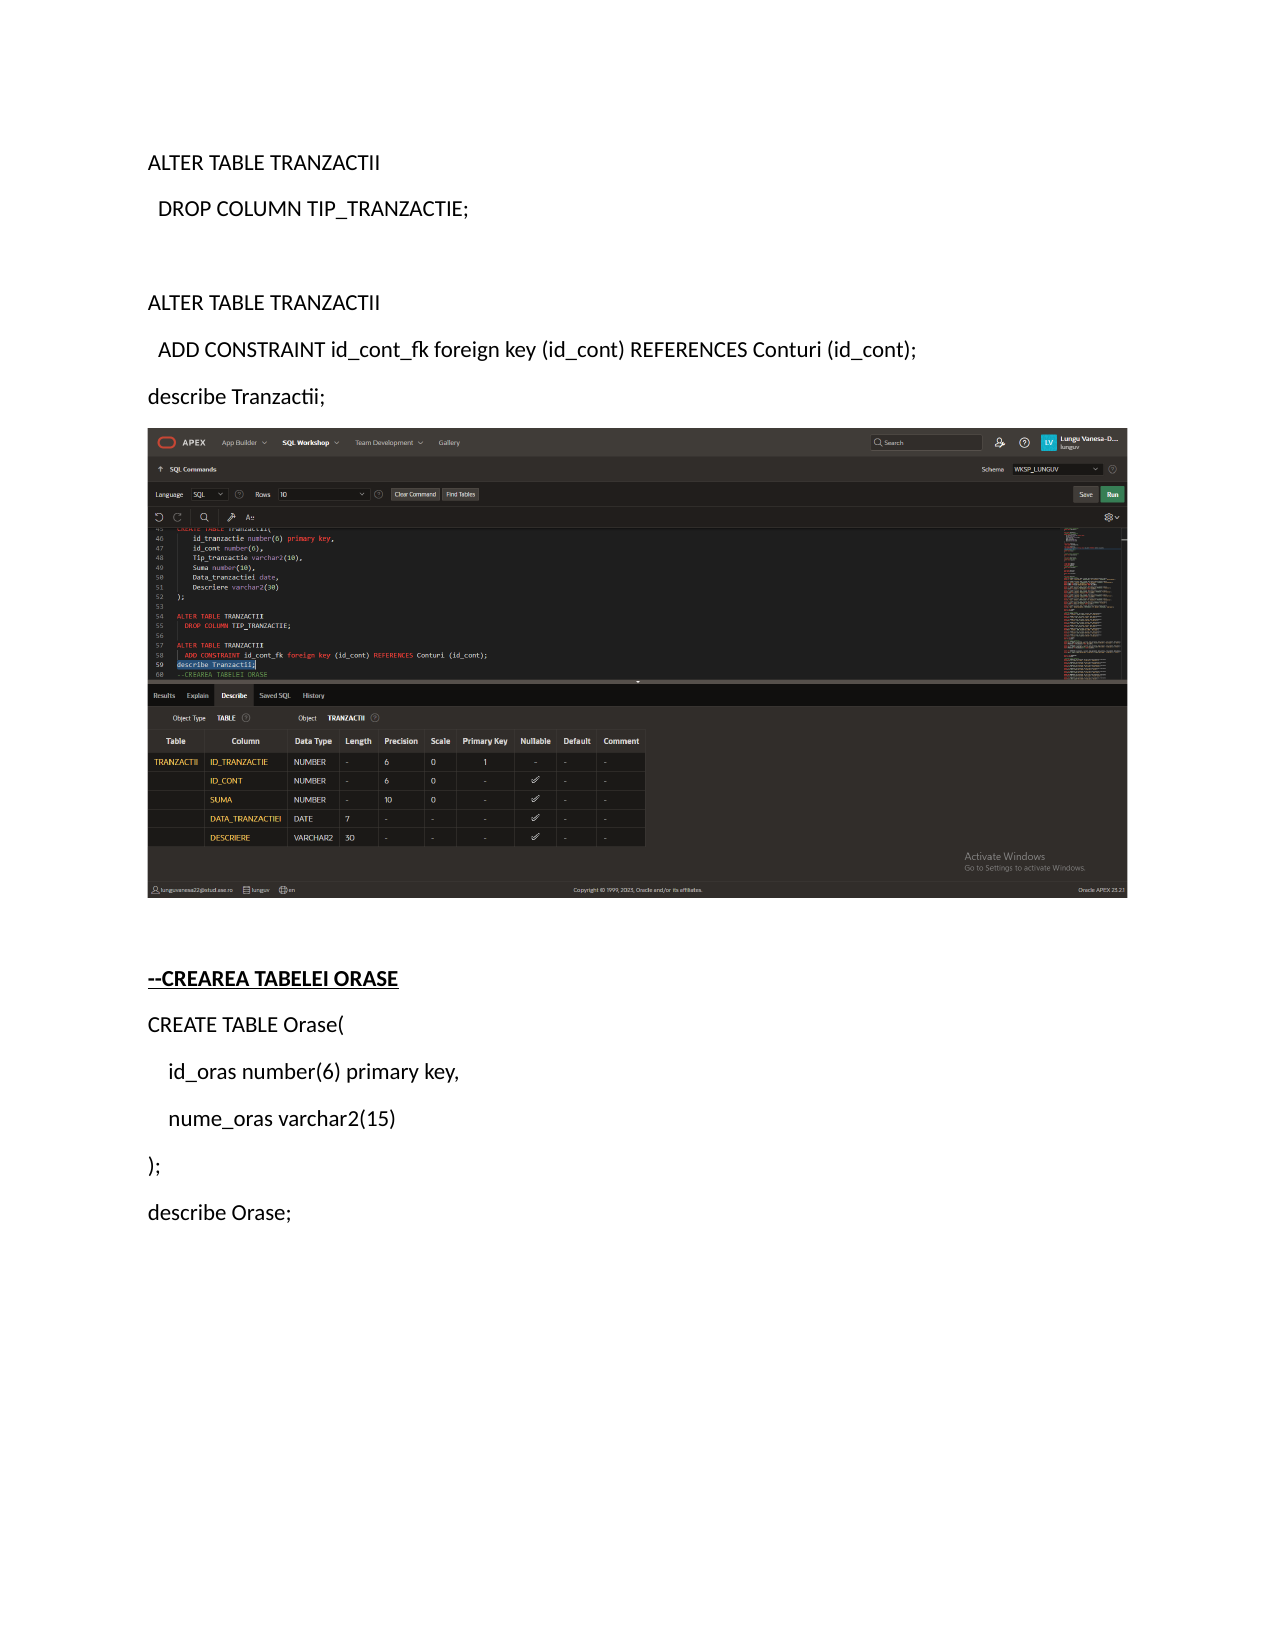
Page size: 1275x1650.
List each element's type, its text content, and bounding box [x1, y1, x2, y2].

text ADD CONSTRAINT id_cont_fk foreign key (id_cont) REFERENCES Conturi (id_cont); [148, 335, 1127, 363]
picture [147, 428, 1128, 898]
text --CREAREA TABELEI ORASE [148, 964, 1127, 992]
text ); [148, 1151, 1127, 1179]
text DROP COLUMN TIP_TRANZACTIE; [148, 194, 1127, 222]
text describe Orase; [148, 1198, 1127, 1226]
text CREATE TABLE Orase( [148, 1011, 1127, 1039]
text ALTER TABLE TRANZACTII [148, 288, 1127, 316]
text nume_oras varchar2(15) [148, 1104, 1127, 1132]
text describe Tranzactii; [148, 382, 1127, 410]
text ALTER TABLE TRANZACTII [148, 148, 1127, 176]
text id_oras number(6) primary key, [148, 1057, 1127, 1086]
